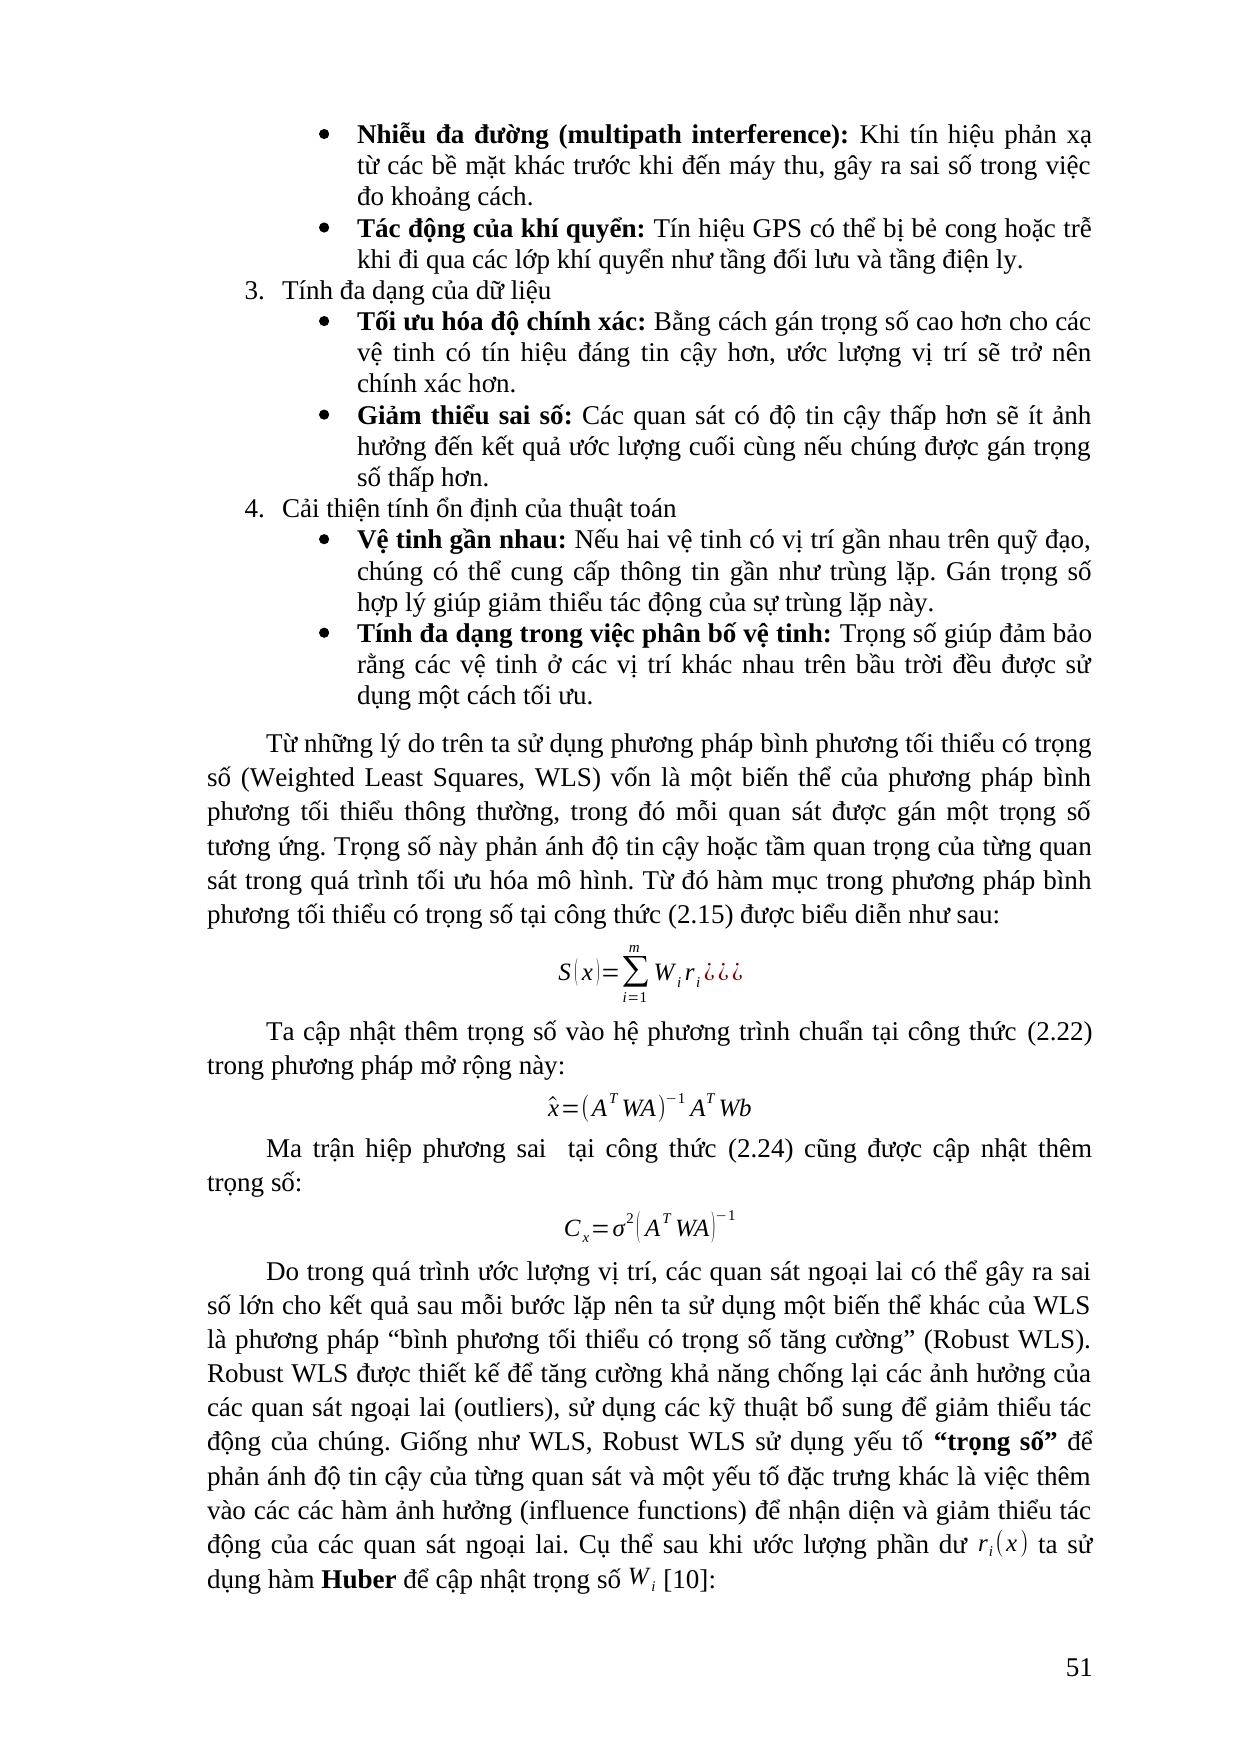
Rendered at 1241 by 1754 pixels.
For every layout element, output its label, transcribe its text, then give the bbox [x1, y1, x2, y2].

text Do trong quá trình ước lượng vị trí, các quan sát ngoại lai có thể gây ra sai số lớn cho kết quả sau mỗi bước lặp nên ta sử dụng một biến thể khác của WLS là phương pháp “bình phương tối thiểu có trọng số tăng cường” (Robust WLS). Robust WLS được thiết kế để tăng cường khả năng chống lại các ảnh hưởng của các quan sát ngoại lai (outliers), sử dụng các kỹ thuật bổ sung để giảm thiểu tác động của chúng. Giống như WLS, Robust WLS sử dụng yếu tố “trọng số” để phản ánh độ tin cậy của từng quan sát và một yếu tố đặc trưng khác là việc thêm vào các các hàm ảnh hưởng (influence functions) để nhận diện và giảm thiểu tác động của các quan sát ngoại lai. Cụ thể sau khi ước lượng phần dư ta sử dụng hàm Huber để cập nhật trọng số : [207, 1255, 1092, 1594]
list Giảm thiểu sai số: Các quan sát có độ tin cậy thấp hơn sẽ ít ảnh hưởng đến kết quả ước lượng cuối cùng nếu chúng được gán trọng số thấp hơn. [319, 399, 1092, 492]
text Ta cập nhật thêm trọng số vào hệ phương trình chuẩn tại công thức (2.22) trong phương pháp mở rộng này: [207, 1015, 1092, 1080]
list Vệ tinh gần nhau: Nếu hai vệ tinh có vị trí gần nhau trên quỹ đạo, chúng có thể cung cấp thông tin gần như trùng lặp. Gán trọng số hợp lý giúp giảm thiểu tác động của sự trùng lặp này. [319, 523, 1092, 617]
list Tác động của khí quyển: Tín hiệu GPS có thể bị bẻ cong hoặc trễ khi đi qua các lớp khí quyển như tầng đối lưu và tầng điện ly. [319, 212, 1092, 274]
text Ma trận hiệp phương sai tại công thức (2.24) cũng được cập nhật thêm trọng số: [207, 1132, 1092, 1197]
list Tính đa dạng của dữ liệu [244, 274, 1092, 305]
list Tối ưu hóa độ chính xác: Bằng cách gán trọng số cao hơn cho các vệ tinh có tín hiệu đáng tin cậy hơn, ước lượng vị trí sẽ trở nên chính xác hơn. [319, 305, 1092, 399]
list Nhiễu đa đường (multipath interference): Khi tín hiệu phản xạ từ các bề mặt khác trước khi đến máy thu, gây ra sai số trong việc đo khoảng cách. [319, 118, 1092, 212]
text Từ những lý do trên ta sử dụng phương pháp bình phương tối thiểu có trọng số (Weighted Least Squares, WLS) vốn là một biến thể của phương pháp bình phương tối thiểu thông thường, trong đó mỗi quan sát được gán một trọng số tương ứng. Trọng số này phản ánh độ tin cậy hoặc tầm quan trọng của từng quan sát trong quá trình tối ưu hóa mô hình. Từ đó hàm mục trong phương pháp bình phương tối thiểu có trọng số tại công thức (2.15) được biểu diễn như sau: [207, 727, 1092, 929]
list Tính đa dạng trong việc phân bố vệ tinh: Trọng số giúp đảm bảo rằng các vệ tinh ở các vị trí khác nhau trên bầu trời đều được sử dụng một cách tối ưu. [319, 617, 1092, 711]
list Cải thiện tính ổn định của thuật toán [244, 492, 1092, 523]
